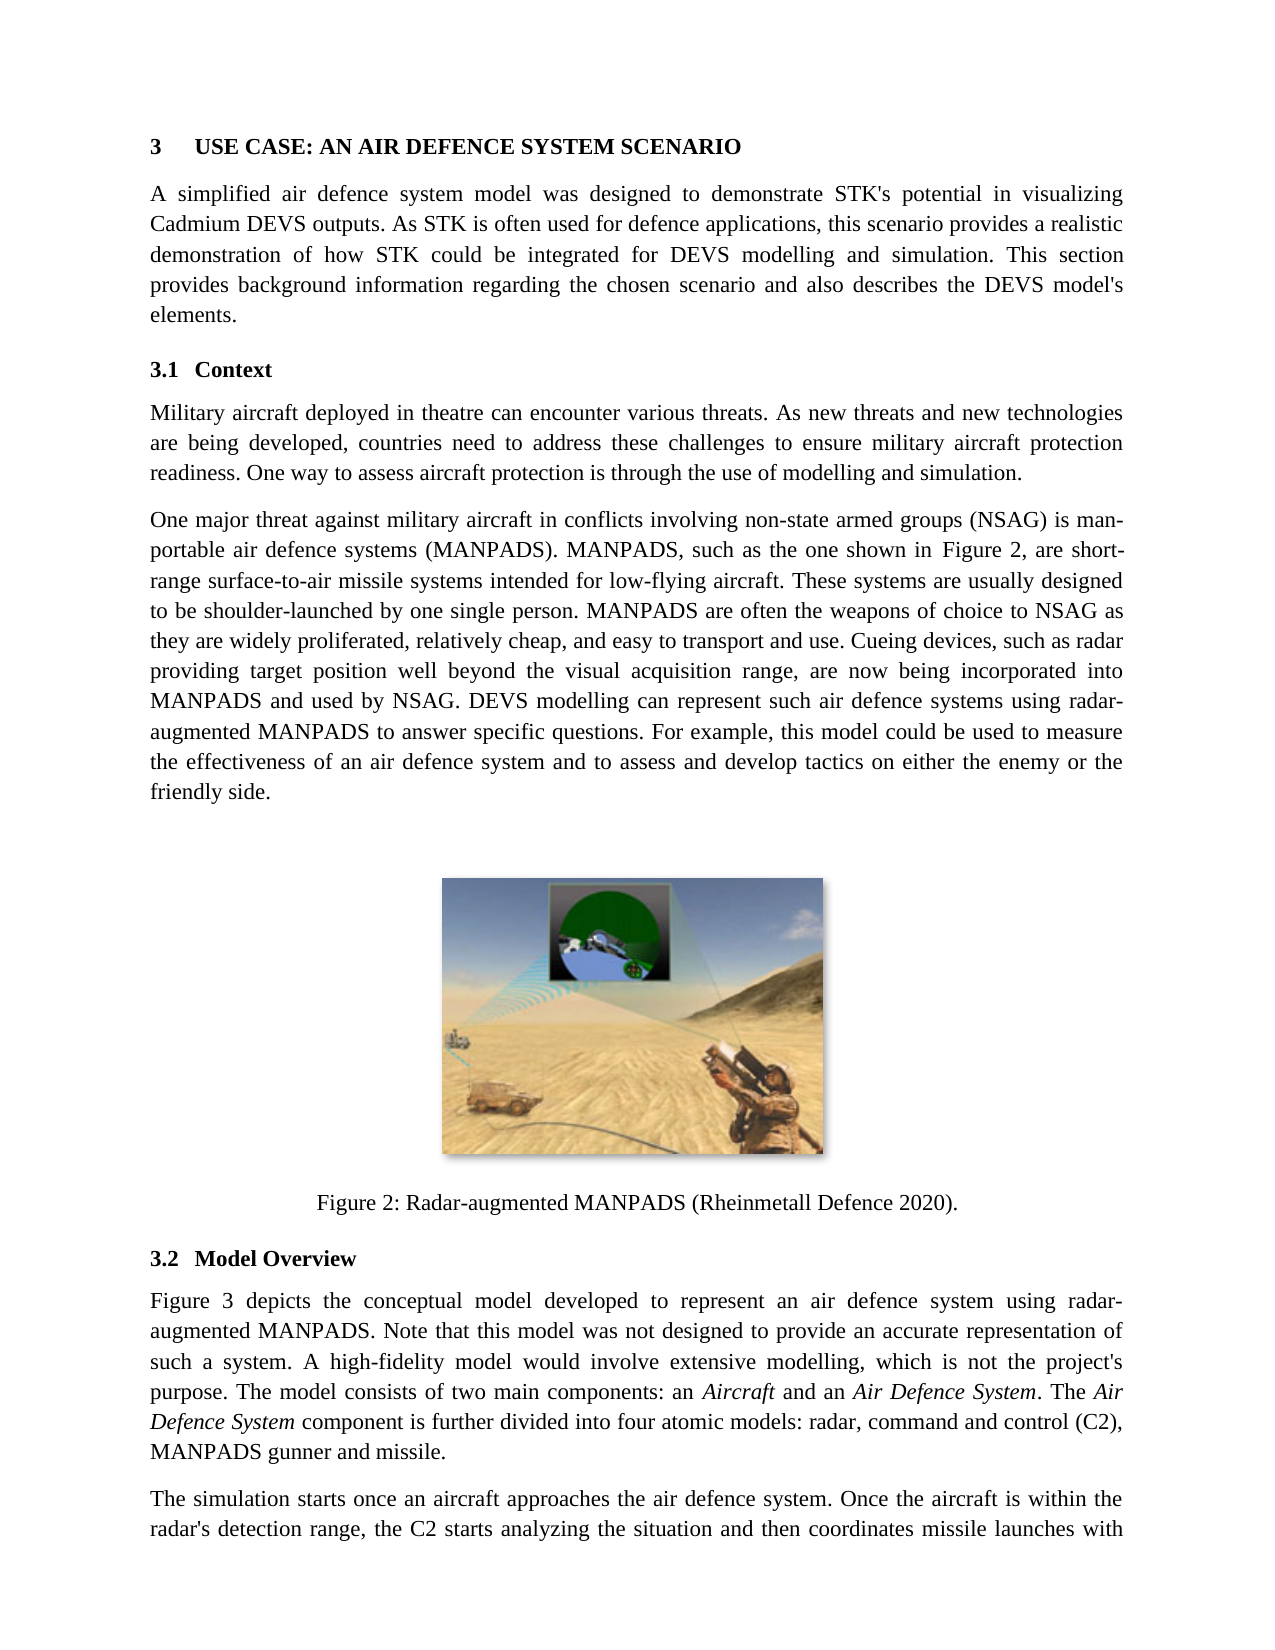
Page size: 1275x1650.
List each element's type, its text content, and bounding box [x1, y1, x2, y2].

subtitle USE CASE: AN AIR DEFENCE SYSTEM SCENARIO [150, 133, 1125, 160]
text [150, 1485, 1125, 1542]
text One major threat against military aircraft in conflicts involving non-state armed groups (NSAG) is man-portable air defence systems (MANPADS). MANPADS, such as the one shown in Figure 2, are short-range surface-to-air missile systems intended for low-flying aircraft. These systems are usually designed to be shoulder-launched by one single person. MANPADS are often the weapons of choice to NSAG as they are widely proliferated, relatively cheap, and easy to transport and use. Cueing devices, such as radar providing target position well beyond the visual acquisition range, are now being incorporated into MANPADS and used by NSAG. DEVS modelling can represent such air defence systems using radar-augmented MANPADS to answer specific questions. For example, this model could be used to measure the effectiveness of an air defence system and to assess and develop tactics on either the enemy or the friendly side. [150, 506, 1125, 804]
subtitle Context [150, 356, 1125, 383]
text A simplified air defence system model was designed to demonstrate STK's potential in visualizing Cadmium DEVS outputs. As STK is often used for defence applications, this scenario provides a realistic demonstration of how STK could be integrated for DEVS modelling and simulation. This section provides background information regarding the chosen scenario and also describes the DEVS model's elements. [150, 180, 1125, 327]
picture [442, 878, 823, 1154]
text Military aircraft deployed in theatre can encounter various threats. As new threats and new technologies are being developed, countries need to address these challenges to ensure military aircraft protection readiness. One way to assess aircraft protection is through the use of modelling and simulation. [150, 399, 1125, 486]
text Figure 3 depicts the conceptual model developed to represent an air defence system using radar-augmented MANPADS. Note that this model was not designed to provide an accurate representation of such a system. A high-fidelity model would involve extensive modelling, which is not the project's purpose. The model consists of two main components: an Aircraft and an Air Defence System. The Air Defence System component is further divided into four atomic models: radar, command and control (C2), MANPADS gunner and missile. [150, 1287, 1125, 1465]
text Figure 2: Radar-augmented MANPADS (Rheinmetall Defence 2020). [150, 1189, 1125, 1216]
subtitle Model Overview [150, 1245, 1125, 1271]
